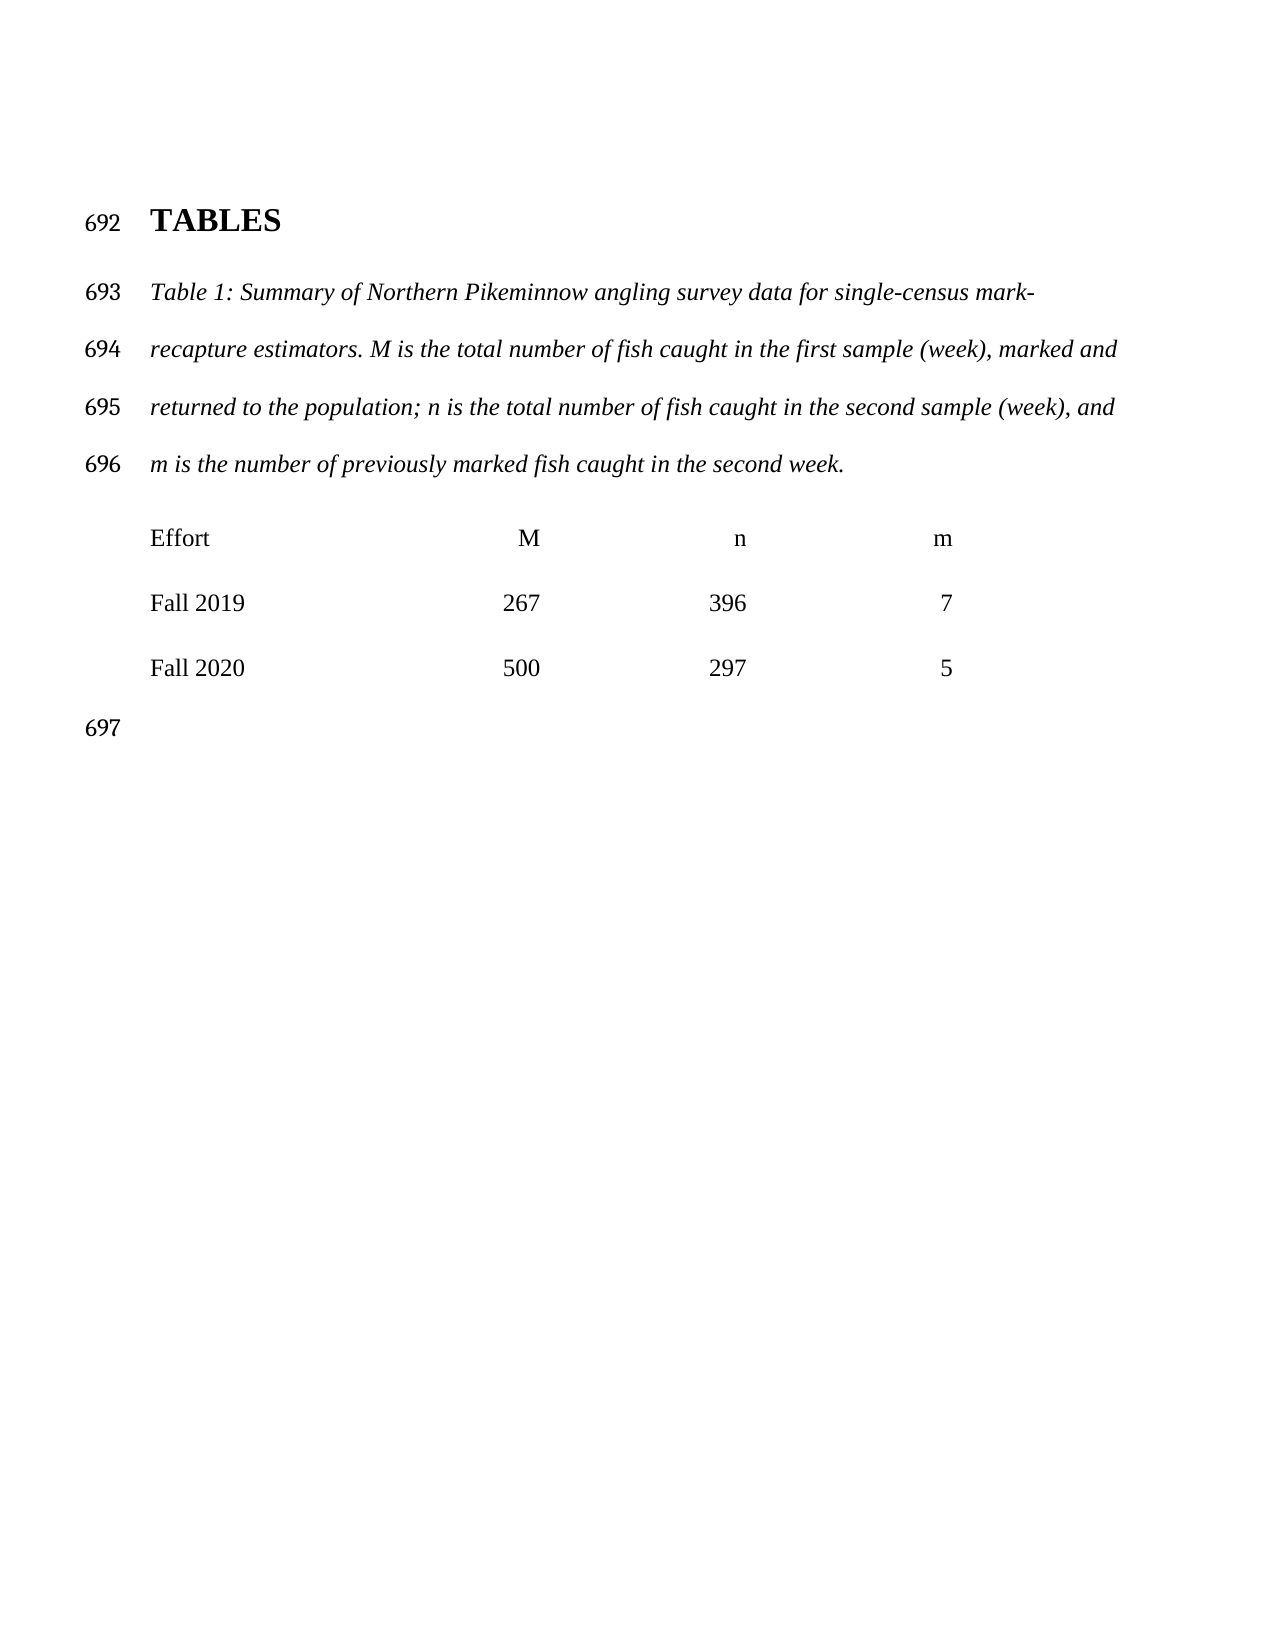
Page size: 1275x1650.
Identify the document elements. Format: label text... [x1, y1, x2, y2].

table_cell Fall 2020 [139, 649, 345, 714]
table_header M [345, 519, 551, 584]
table_cell 500 [345, 649, 551, 714]
table_header n [551, 519, 757, 584]
table_header m [758, 519, 964, 584]
table_cell 5 [758, 649, 964, 714]
table_cell 7 [758, 584, 964, 649]
text Table 1: Summary of Northern Pikeminnow angling survey data for single-census mark-recapture estimators. M is the total number of fish caught in the first sample (week), marked and returned to the population; n is the total number of fish caught in the second sample (week), and m is the number of previously marked fish caught in the second week. [150, 277, 1125, 478]
table_cell 267 [345, 584, 551, 649]
subtitle Tables [150, 200, 1125, 238]
table_cell 297 [551, 649, 757, 714]
table_header Effort [139, 519, 345, 584]
table_cell 396 [551, 584, 757, 649]
table_cell Fall 2019 [139, 584, 345, 649]
